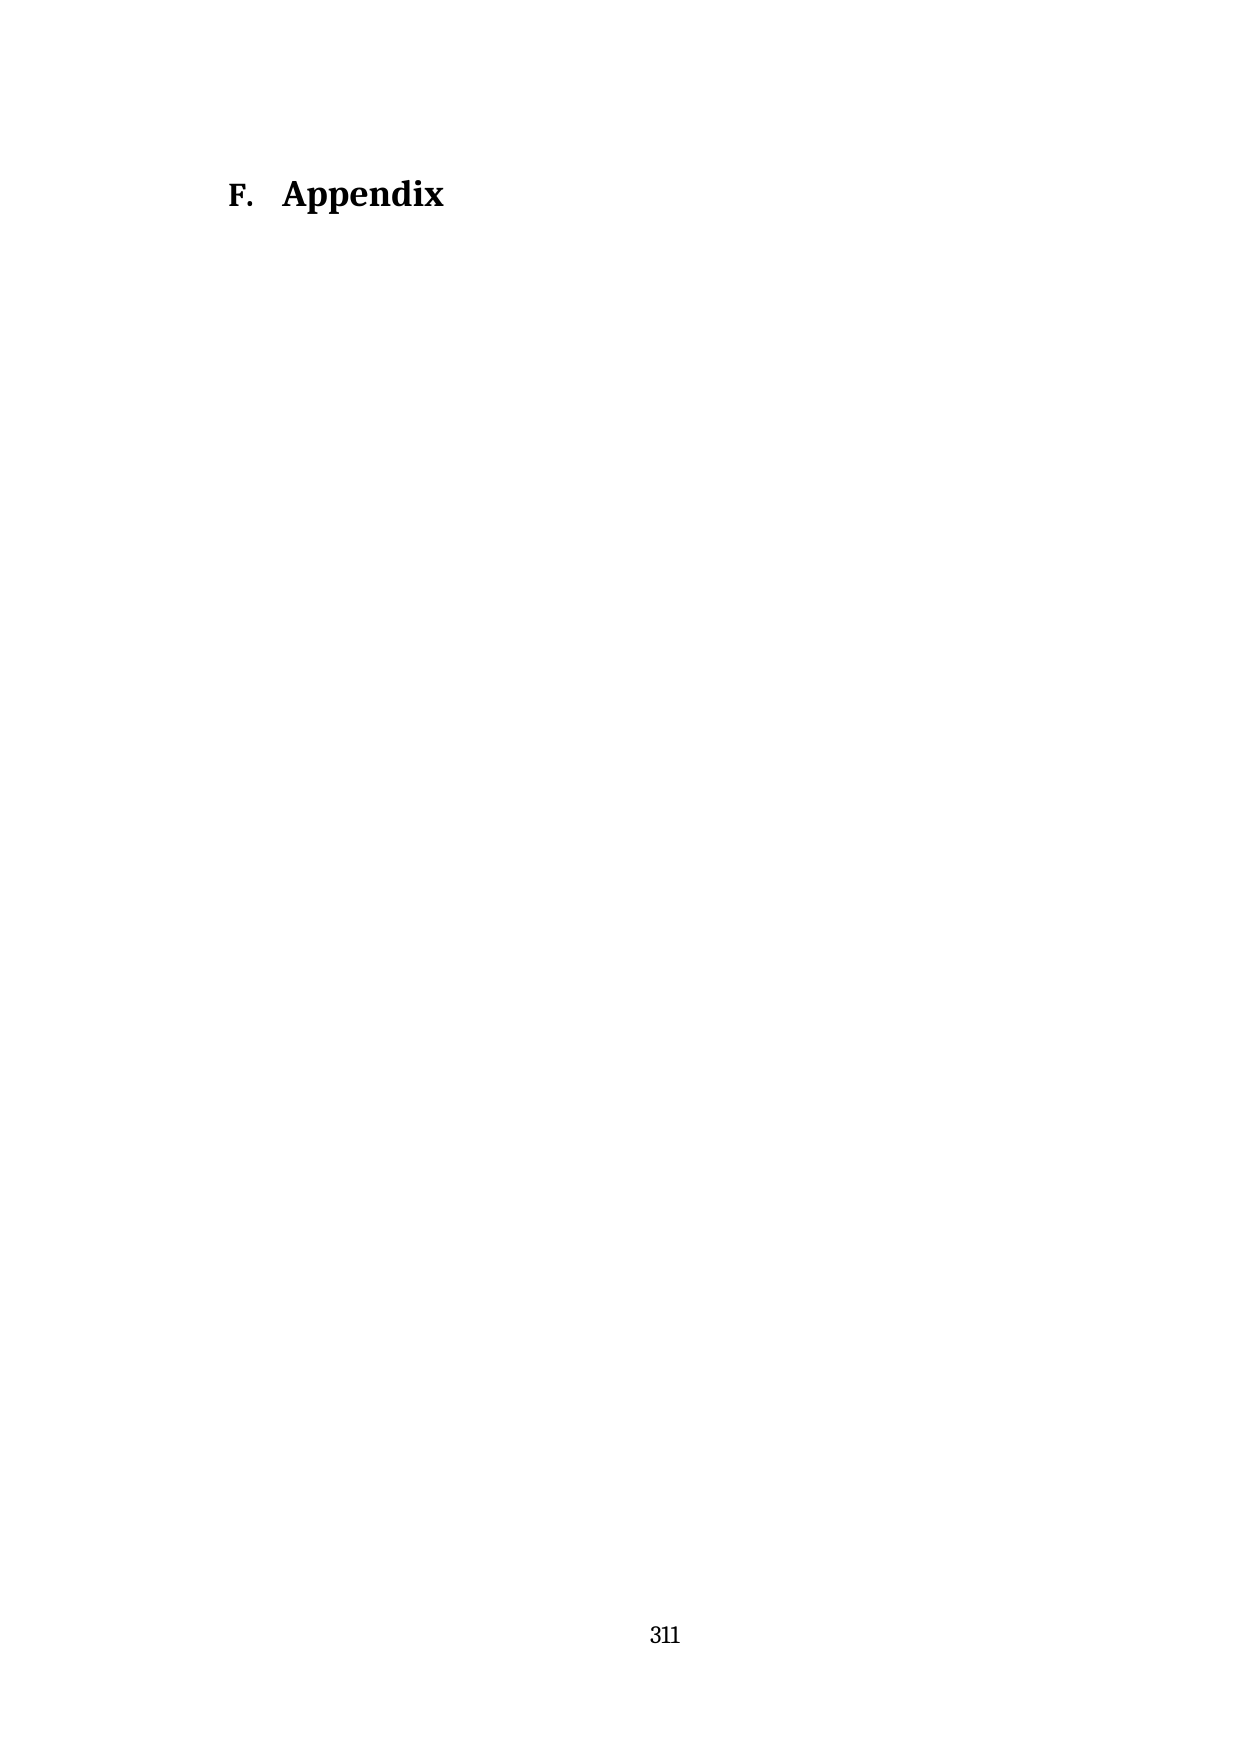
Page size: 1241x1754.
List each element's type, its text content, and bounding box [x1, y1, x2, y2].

subtitle Appendix [228, 173, 1122, 216]
